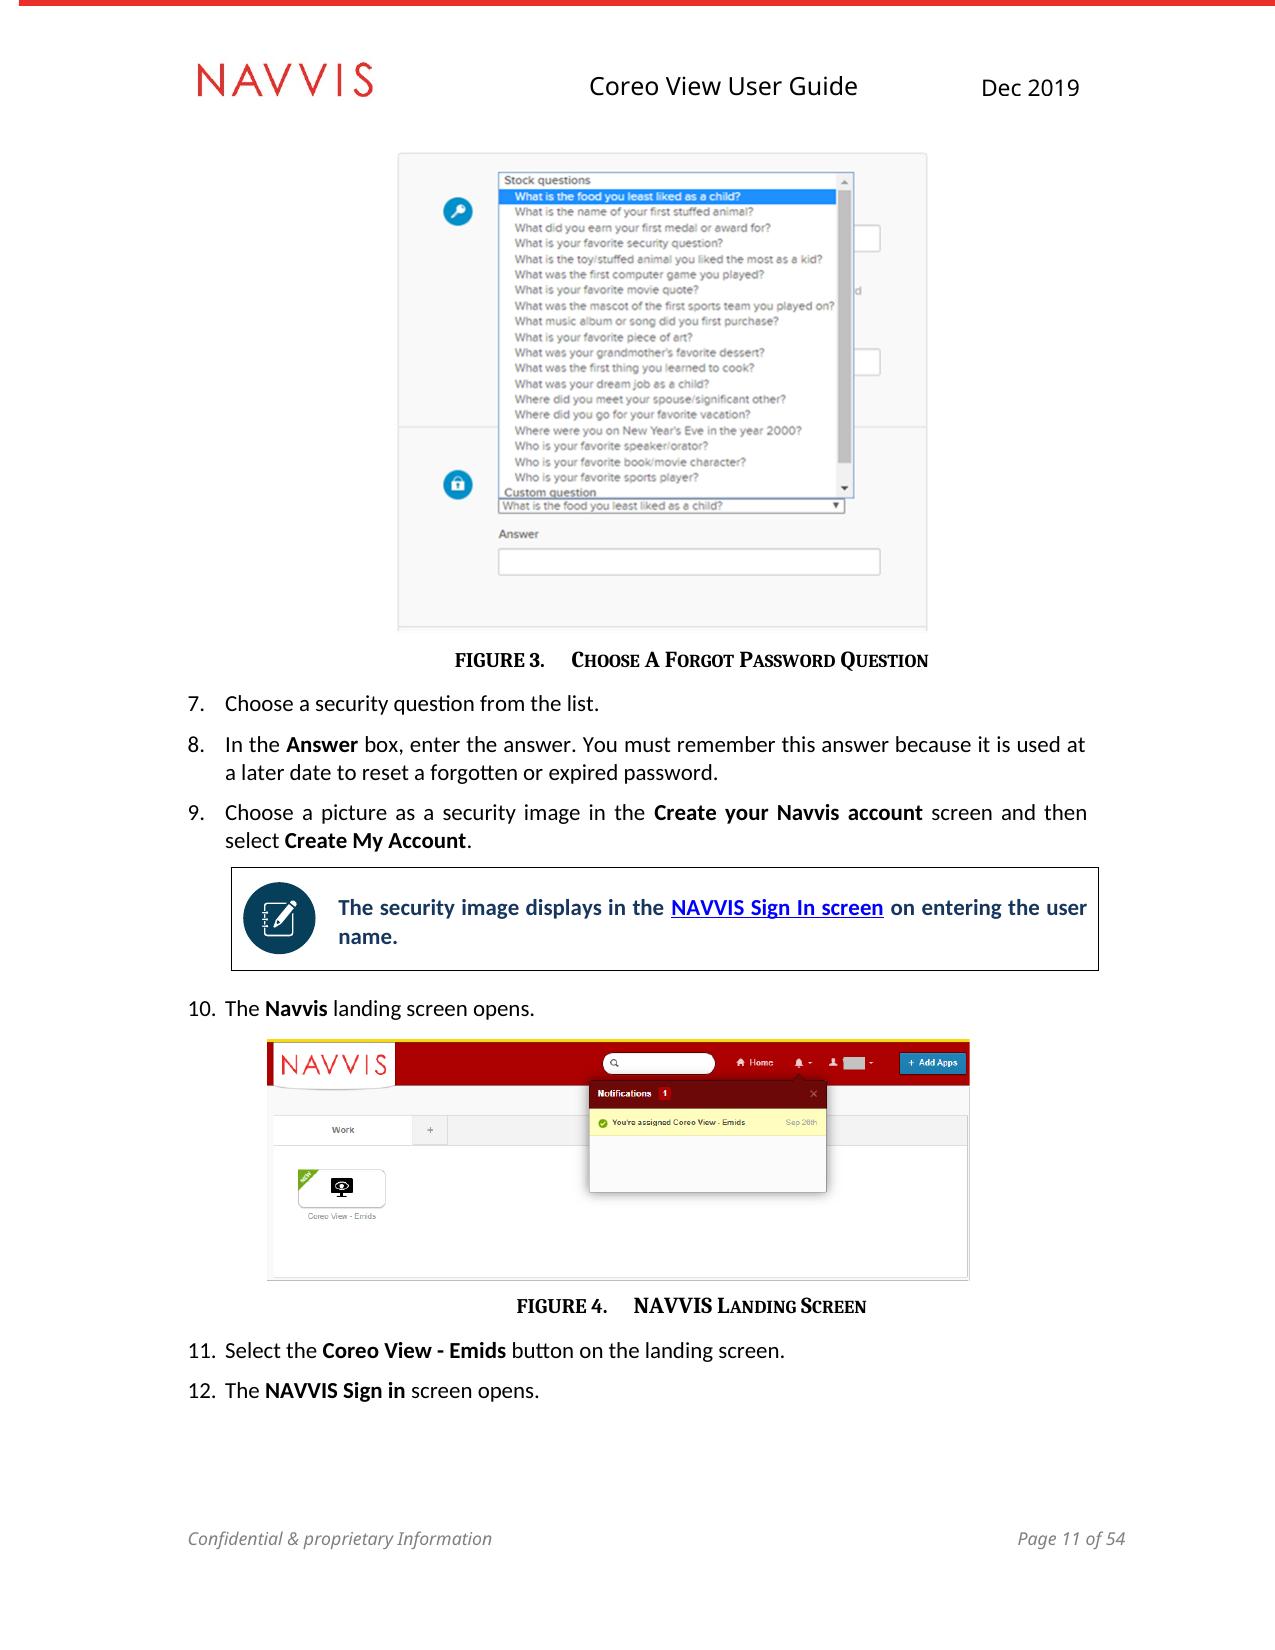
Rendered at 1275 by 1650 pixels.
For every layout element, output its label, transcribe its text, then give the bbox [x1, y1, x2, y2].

table_header [232, 868, 327, 970]
list The Navvis landing screen opens. [187, 994, 1087, 1022]
text NAVVIS Landing Screen [296, 1293, 1087, 1319]
table_header The security image displays in the NAVVIS Sign In screen on entering the user name. [327, 868, 1098, 970]
picture [267, 1039, 970, 1281]
list In the Answer box, enter the answer. You must remember this answer because it is used at a later date to reset a forgotten or expired password. [187, 730, 1087, 786]
list Choose a security question from the list. [187, 689, 1087, 717]
text Choose A Forgot Password Question [296, 647, 1087, 673]
picture [187, 55, 383, 104]
list The NAVVIS Sign in screen opens. [187, 1376, 1087, 1404]
list Select the Coreo View - Emids button on the landing screen. [187, 1336, 1087, 1364]
list Choose a picture as a security image in the Create your Navvis account screen and then select Create My Account. [187, 798, 1087, 854]
picture [393, 150, 932, 634]
